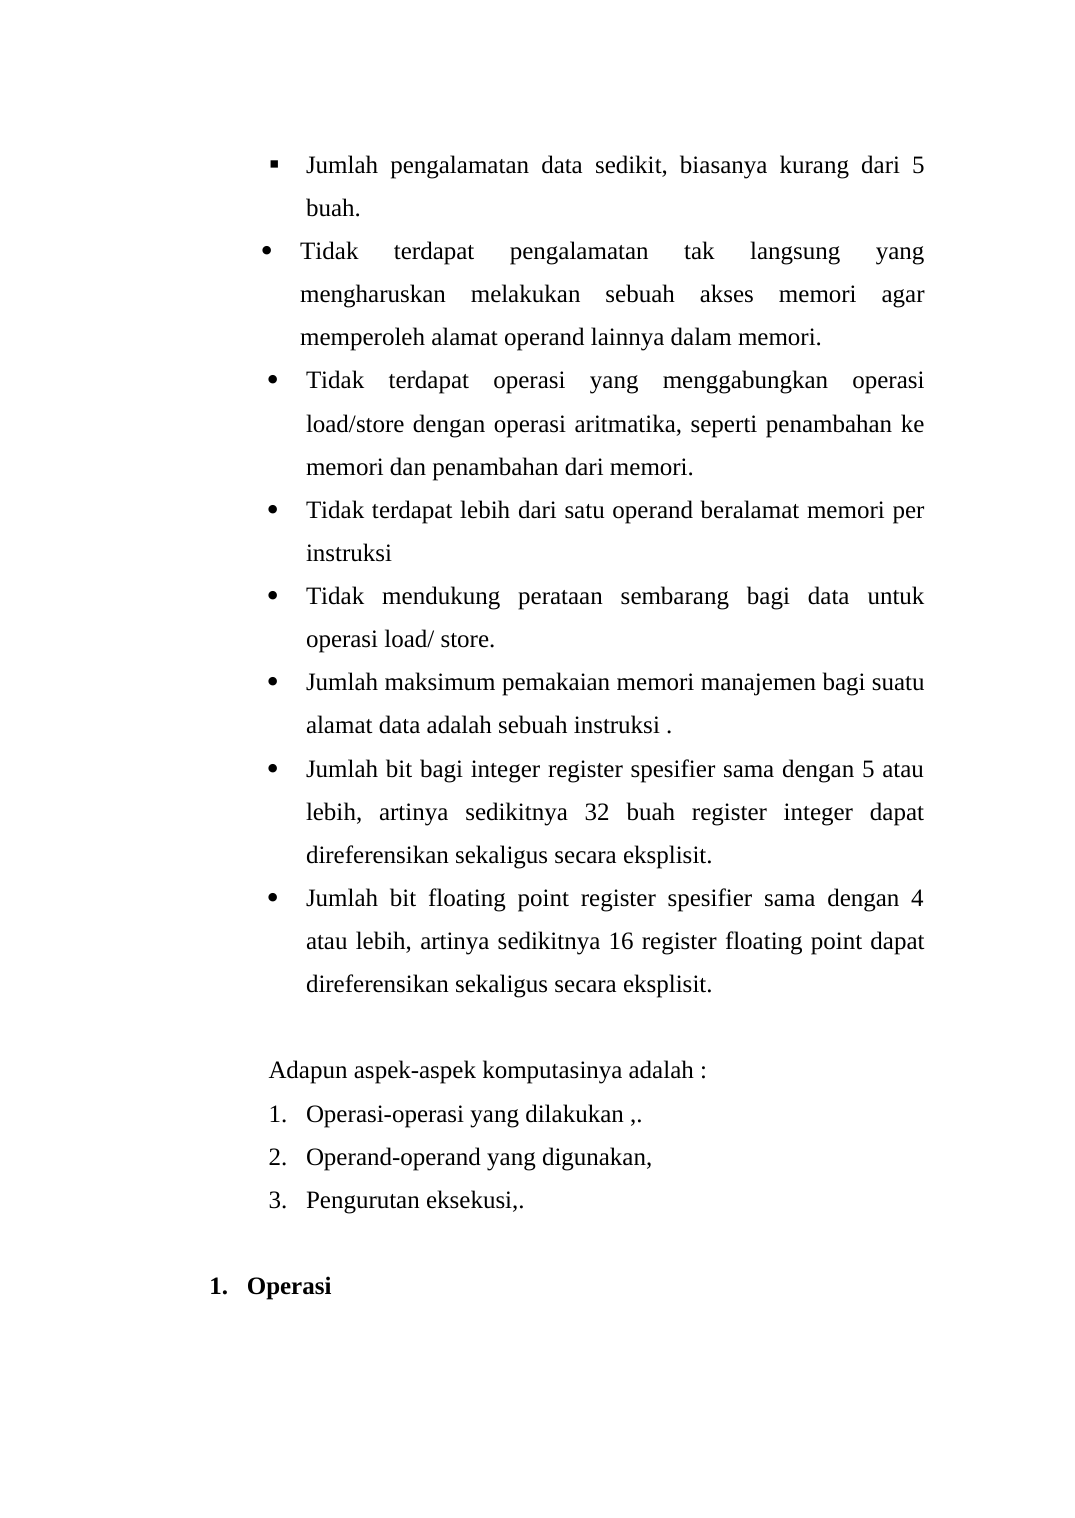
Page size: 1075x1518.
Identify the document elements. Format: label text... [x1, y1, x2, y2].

list Pengurutan eksekusi,. [268, 1185, 925, 1214]
list Jumlah bit floating point register spesifier sama dengan 4 atau lebih, artinya sedikitnya 16 register floating point dapat direferensikan sekaligus secara eksplisit. [268, 883, 925, 998]
text Adapun aspek-aspek komputasinya adalah : [193, 1056, 925, 1084]
list Tidak terdapat operasi yang menggabungkan operasi load/store dengan operasi aritmatika, seperti penambahan ke memori dan penambahan dari memori. [268, 366, 925, 481]
list Tidak terdapat pengalamatan tak langsung yang mengharuskan melakukan sebuah akses memori agar memperoleh alamat operand lainnya dalam memori. [262, 236, 925, 351]
list Operasi [209, 1271, 925, 1300]
list Jumlah pengalamatan data sedikit, biasanya kurang dari 5 buah. [268, 150, 925, 222]
list Operasi-operasi yang dilakukan ,. [268, 1099, 925, 1127]
list Jumlah maksimum pemakaian memori manajemen bagi suatu alamat data adalah sebuah instruksi . [268, 667, 925, 739]
list Jumlah bit bagi integer register spesifier sama dengan 5 atau lebih, artinya sedikitnya 32 buah register integer dapat direferensikan sekaligus secara eksplisit. [268, 754, 925, 869]
list Tidak terdapat lebih dari satu operand beralamat memori per instruksi [268, 495, 925, 567]
list Tidak mendukung perataan sembarang bagi data untuk operasi load/ store. [268, 581, 925, 653]
list Operand-operand yang digunakan, [268, 1142, 925, 1171]
